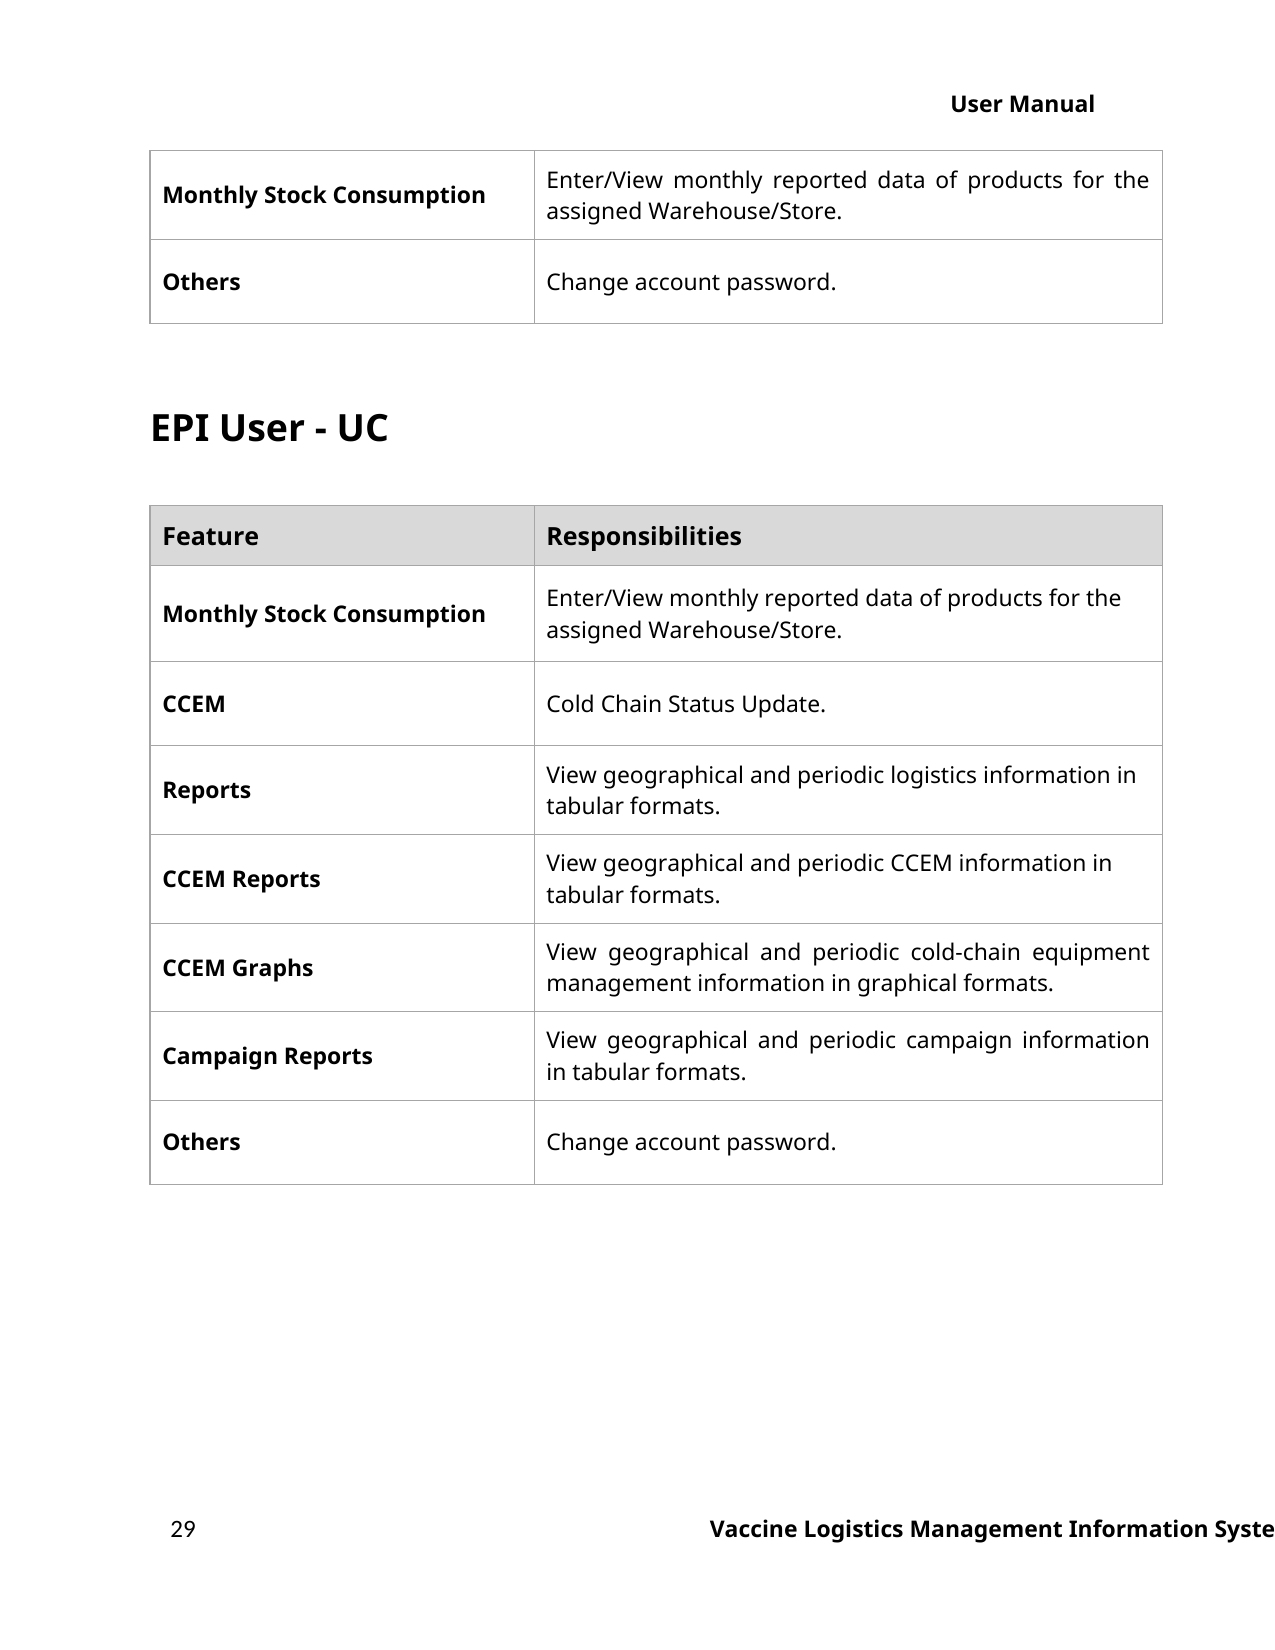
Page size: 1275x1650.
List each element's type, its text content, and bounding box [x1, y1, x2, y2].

table_header Responsibilities [535, 506, 1162, 565]
table_cell Campaign Reports [151, 1012, 534, 1099]
table_cell Others [151, 240, 534, 323]
table_cell Change account password. [535, 1101, 1162, 1183]
table_cell CCEM [151, 662, 534, 745]
subtitle EPI User - UC [150, 401, 1125, 452]
table_cell Monthly Stock Consumption [151, 566, 534, 661]
table_cell View geographical and periodic cold-chain equipment management information in graphical formats. [535, 924, 1162, 1011]
table_cell Cold Chain Status Update. [535, 662, 1162, 745]
table_cell Reports [151, 746, 534, 834]
table_header Feature [151, 506, 534, 565]
table_cell Enter/View monthly reported data of products for the assigned Warehouse/Store. [535, 151, 1162, 238]
table_cell Others [151, 1101, 534, 1183]
table_cell Monthly Stock Consumption [151, 151, 534, 238]
table_cell View geographical and periodic CCEM information in tabular formats. [535, 835, 1162, 922]
table_cell CCEM Graphs [151, 924, 534, 1011]
table_cell CCEM Reports [151, 835, 534, 922]
table_cell View geographical and periodic campaign information in tabular formats. [535, 1012, 1162, 1099]
table_cell Enter/View monthly reported data of products for the assigned Warehouse/Store. [535, 566, 1162, 661]
table_cell View geographical and periodic logistics information in tabular formats. [535, 746, 1162, 834]
table_cell Change account password. [535, 240, 1162, 323]
